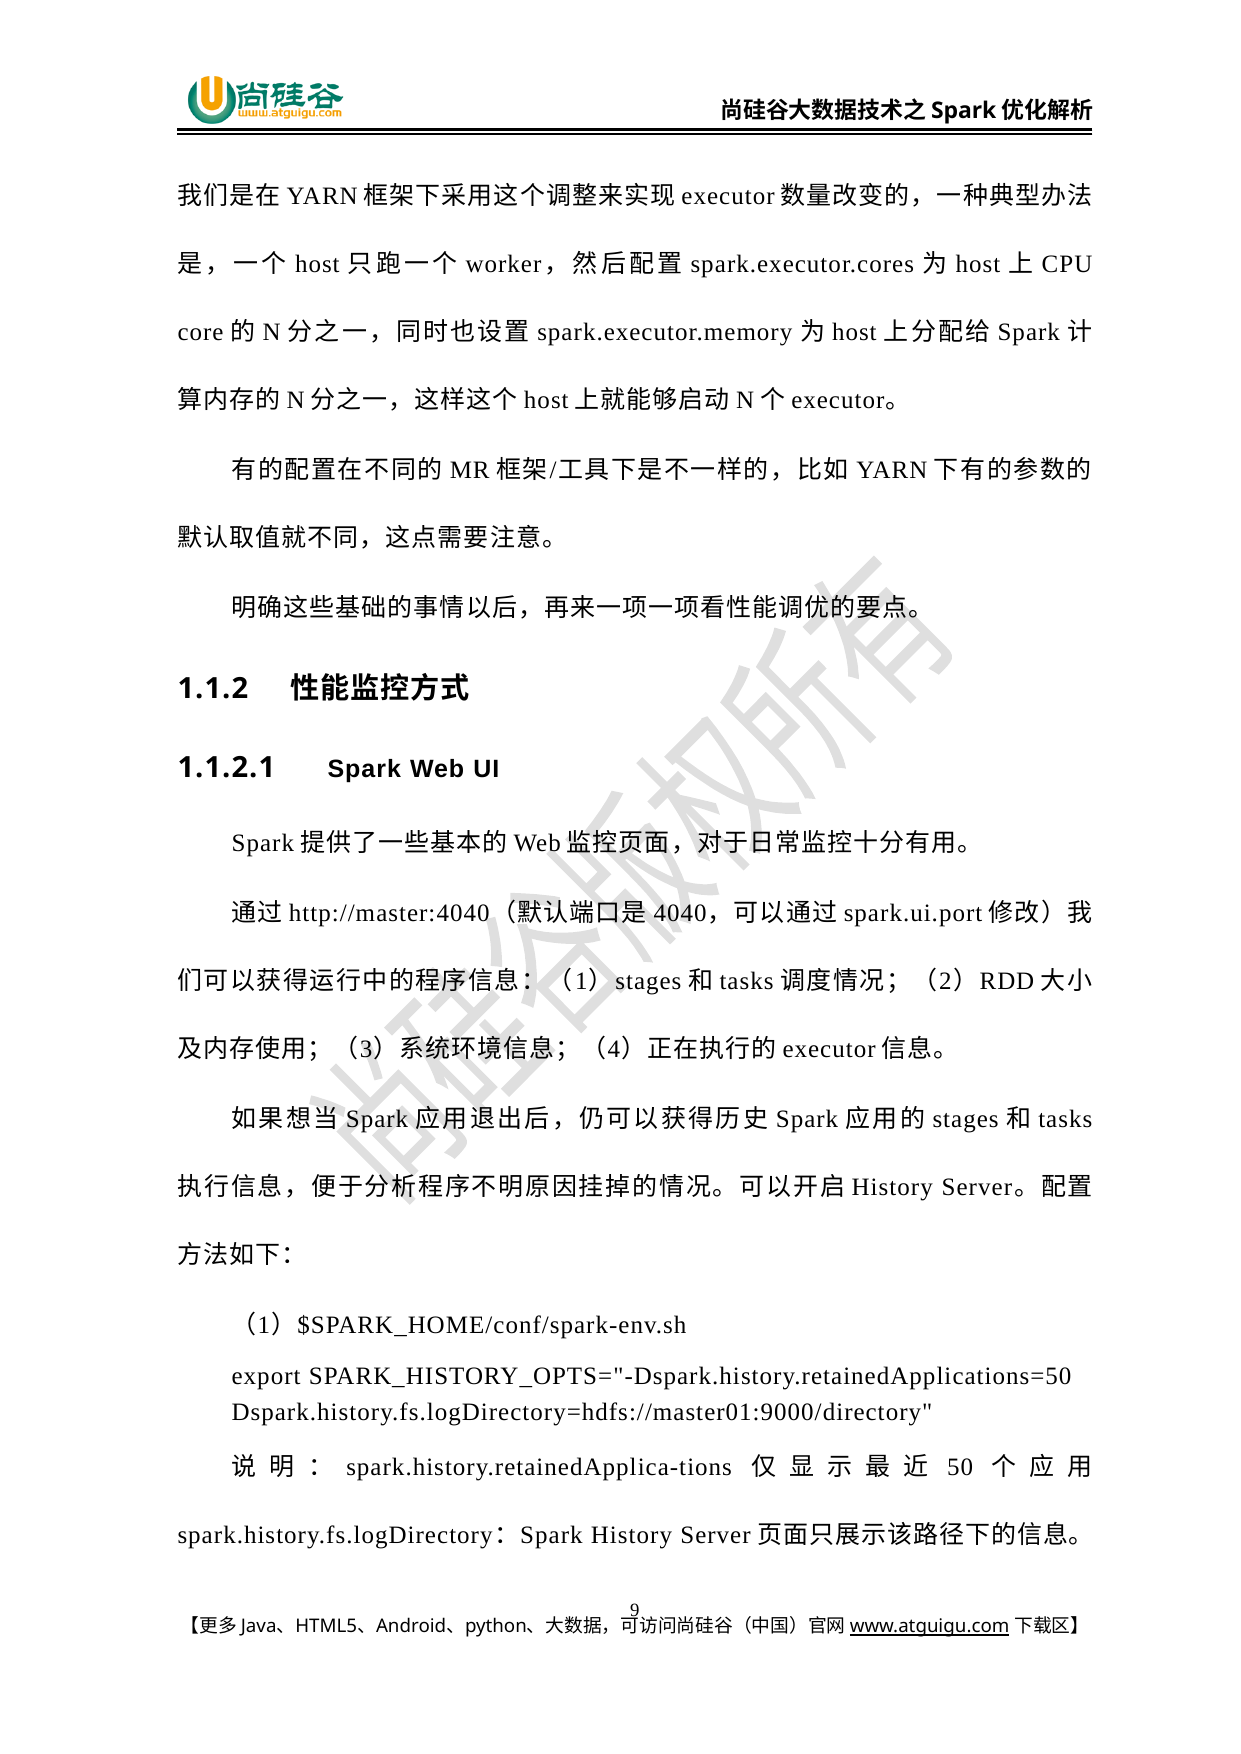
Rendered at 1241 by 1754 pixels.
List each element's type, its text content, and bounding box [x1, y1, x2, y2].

text export SPARK_HISTORY_OPTS="-Dspark.history.retainedApplications=50 [177, 1358, 1092, 1392]
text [177, 160, 1092, 432]
text 如果想当Spark应用退出后，仍可以获得历史Spark应用的stages和tasks执行信息，便于分析程序不明原因挂掉的情况。可以开启History Server。配置方法如下： [177, 1082, 1092, 1286]
subtitle Spark Web UI [177, 732, 1092, 800]
text （1）$SPARK_HOME/conf/spark-env.sh [177, 1288, 1092, 1356]
text Spark提供了一些基本的Web监控页面，对于日常监控十分有用。 [177, 807, 1092, 874]
text 有的配置在不同的MR框架/工具下是不一样的，比如YARN下有的参数的默认取值就不同，这点需要注意。 [177, 434, 1092, 569]
text 说明：spark.history.retainedApplica-tions仅显示最近50个应用spark.history.fs.logDirectory：Spark History Server页面只展示该路径下的信息。 [177, 1430, 1092, 1566]
picture [177, 68, 362, 128]
text 通过http://master:4040（默认端口是4040，可以通过spark.ui.port修改）我们可以获得运行中的程序信息：（1）stages和tasks调度情况；（2）RDD大小及内存使用；（3）系统环境信息；（4）正在执行的executor信息。 [177, 877, 1092, 1080]
text 明确这些基础的事情以后，再来一项一项看性能调优的要点。 [177, 572, 1092, 639]
text Dspark.history.fs.logDirectory=hdfs://master01:9000/directory" [177, 1394, 1092, 1428]
subtitle 性能监控方式 [177, 652, 1092, 720]
